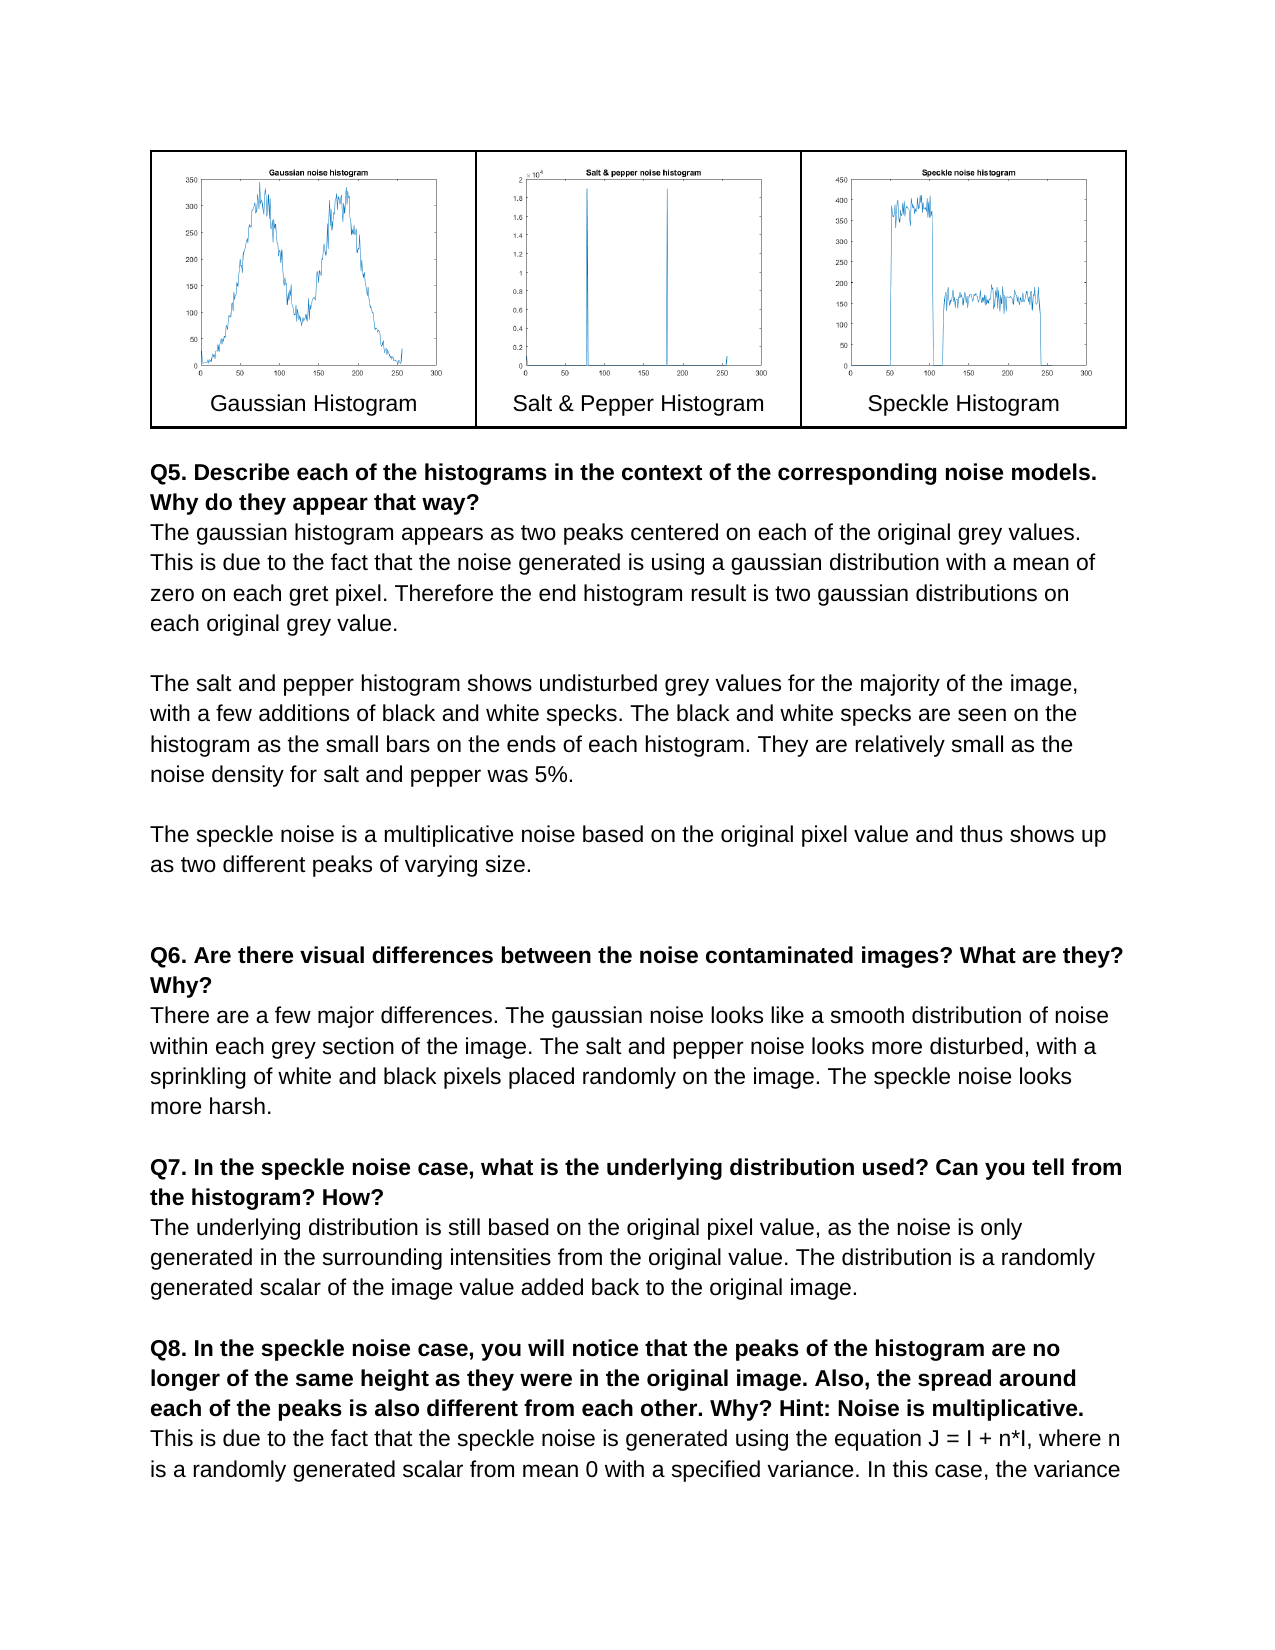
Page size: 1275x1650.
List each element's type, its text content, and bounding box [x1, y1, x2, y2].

text The underlying distribution is still based on the original pixel value, as the noise is only generated in the surrounding intensities from the original value. The distribution is a randomly generated scalar of the image value added back to the original image. [150, 1214, 1125, 1301]
text Q5. Describe each of the histograms in the context of the corresponding noise models. Why do they appear that way? [150, 459, 1125, 515]
picture [486, 162, 790, 390]
text Q6. Are there visual differences between the noise contaminated images? What are they? Why? [150, 942, 1125, 998]
table_cell Salt & Pepper Histogram [477, 152, 800, 426]
table_cell Speckle Histogram [802, 152, 1125, 426]
text The gaussian histogram appears as two peaks centered on each of the original grey values. This is due to the fact that the noise generated is using a gaussian distribution with a mean of zero on each gret pixel. Therefore the end histogram result is two gaussian distributions on each original grey value. [150, 519, 1125, 636]
text The salt and pepper histogram shows undisturbed grey values for the majority of the image, with a few additions of black and white specks. The black and white specks are seen on the histogram as the small bars on the ends of each histogram. They are relatively small as the noise density for salt and pepper was 5%. [150, 670, 1125, 787]
text Q7. In the speckle noise case, what is the underlying distribution used? Can you tell from the histogram? How? [150, 1153, 1125, 1210]
picture [161, 162, 465, 390]
text Q8. In the speckle noise case, you will notice that the peaks of the histogram are no longer of the same height as they were in the original image. Also, the spread around each of the peaks is also different from each other. Why? Hint: Noise is multiplicative. [150, 1335, 1125, 1421]
picture [811, 162, 1115, 390]
text The speckle noise is a multiplicative noise based on the original pixel value and thus shows up as two different peaks of varying size. [150, 821, 1125, 878]
text There are a few major differences. The gaussian noise looks like a smooth distribution of noise within each grey section of the image. The salt and pepper noise looks more disturbed, with a sprinkling of white and black pixels placed randomly on the image. The speckle noise looks more harsh. [150, 1002, 1125, 1119]
table_cell Gaussian Histogram [152, 152, 475, 426]
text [150, 1425, 1125, 1482]
